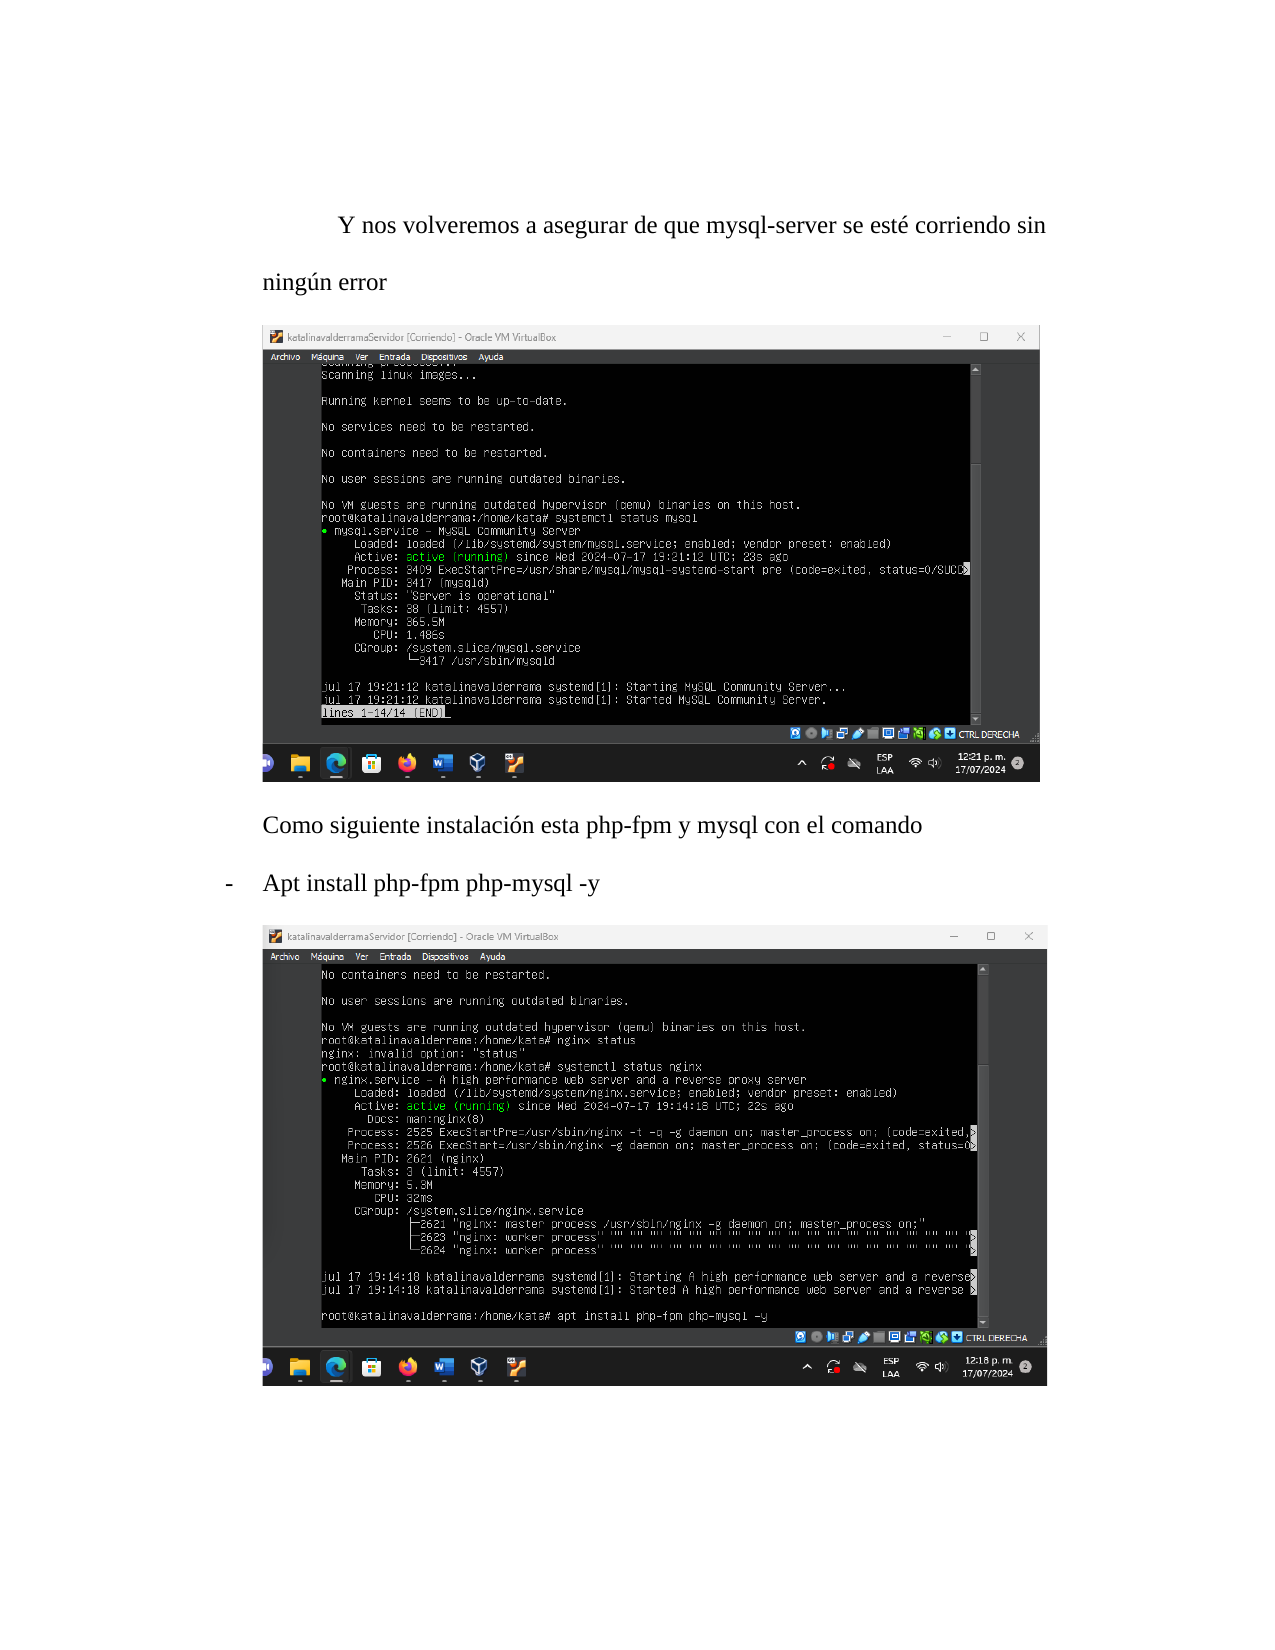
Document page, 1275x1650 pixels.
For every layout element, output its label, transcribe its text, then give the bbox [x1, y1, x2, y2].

list Apt install php-fpm php-mysql -y [225, 868, 1087, 897]
text Y nos volveremos a asegurar de que mysql-server se esté corriendo sin ningún error [262, 210, 1087, 296]
picture [262, 325, 1040, 782]
picture [262, 925, 1048, 1386]
text Como siguiente instalación esta php-fpm y mysql con el comando [187, 810, 1087, 839]
